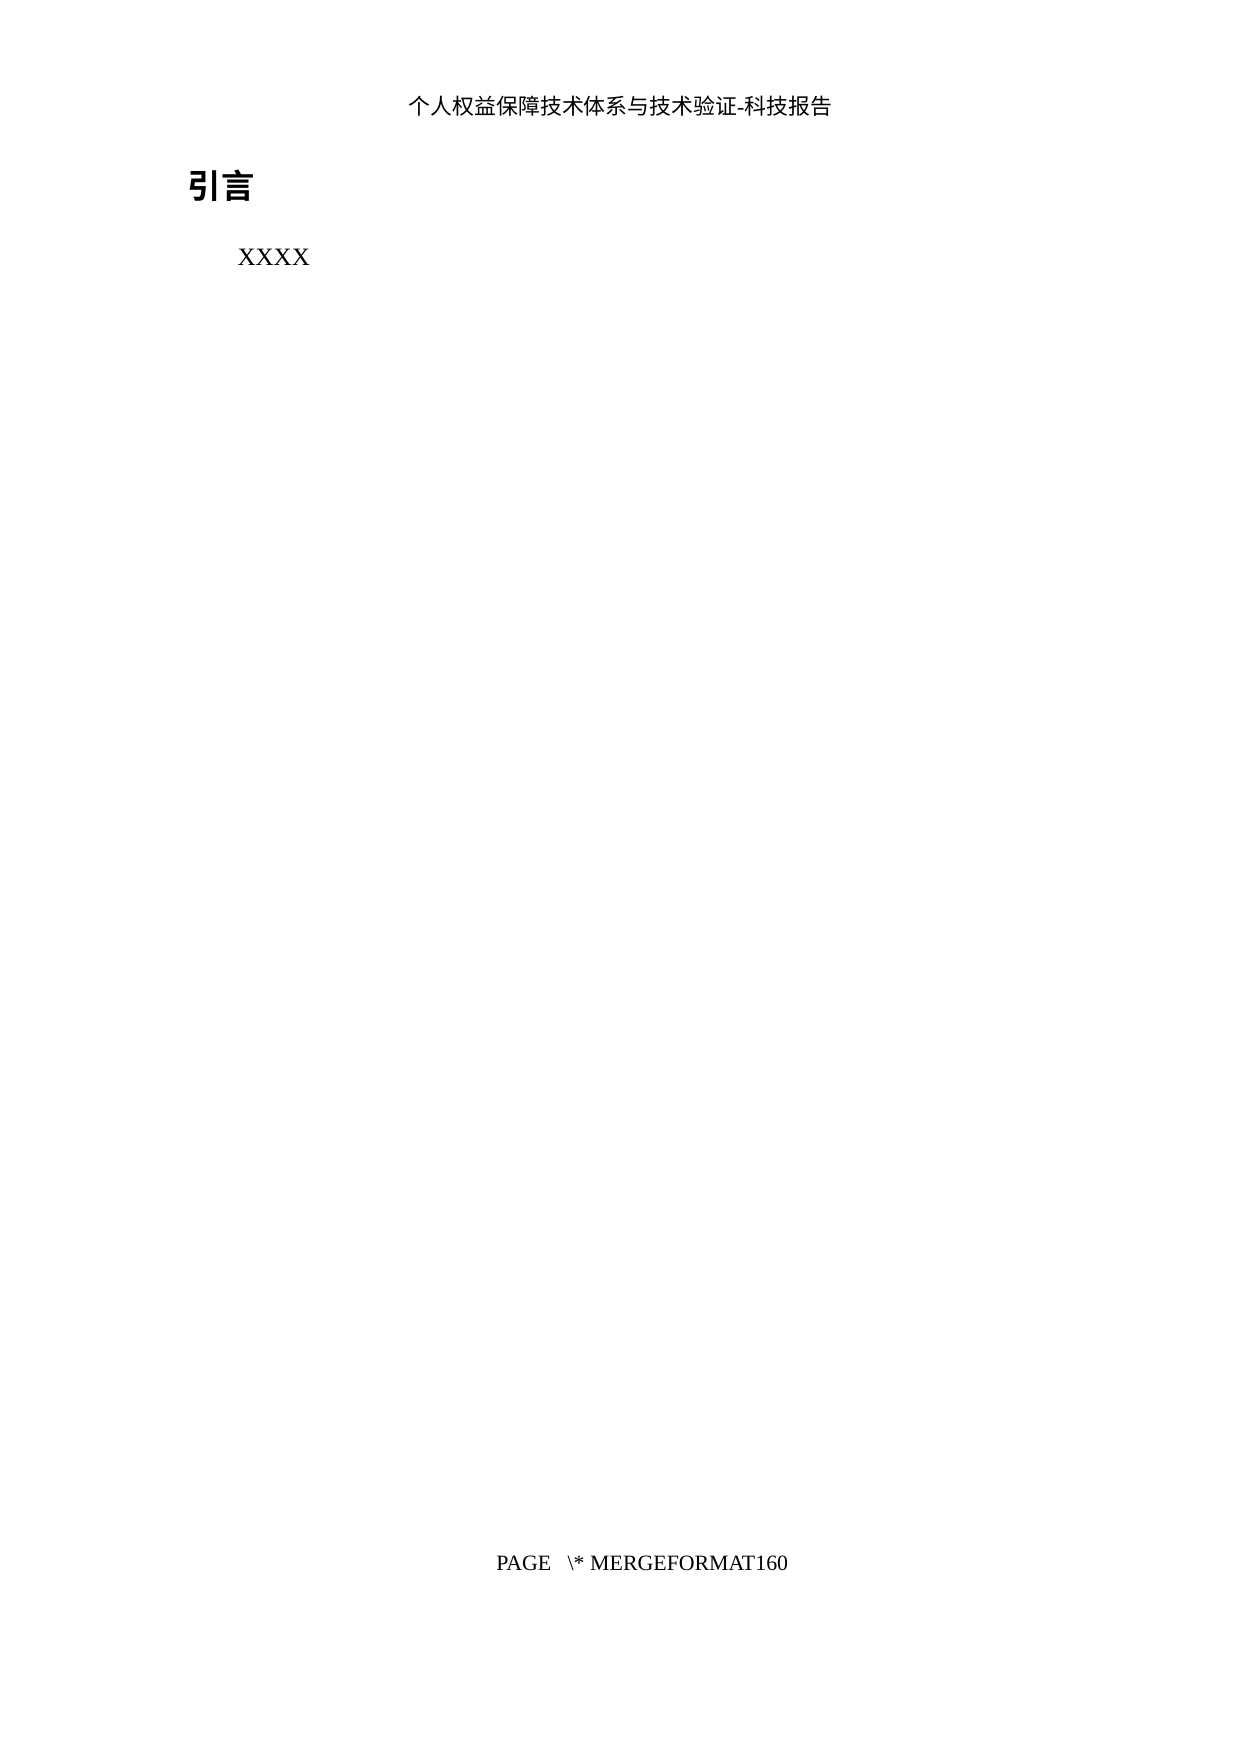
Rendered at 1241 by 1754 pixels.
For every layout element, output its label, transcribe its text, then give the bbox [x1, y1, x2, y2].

text XXXX [187, 240, 1053, 273]
text 引言 [187, 151, 1053, 216]
